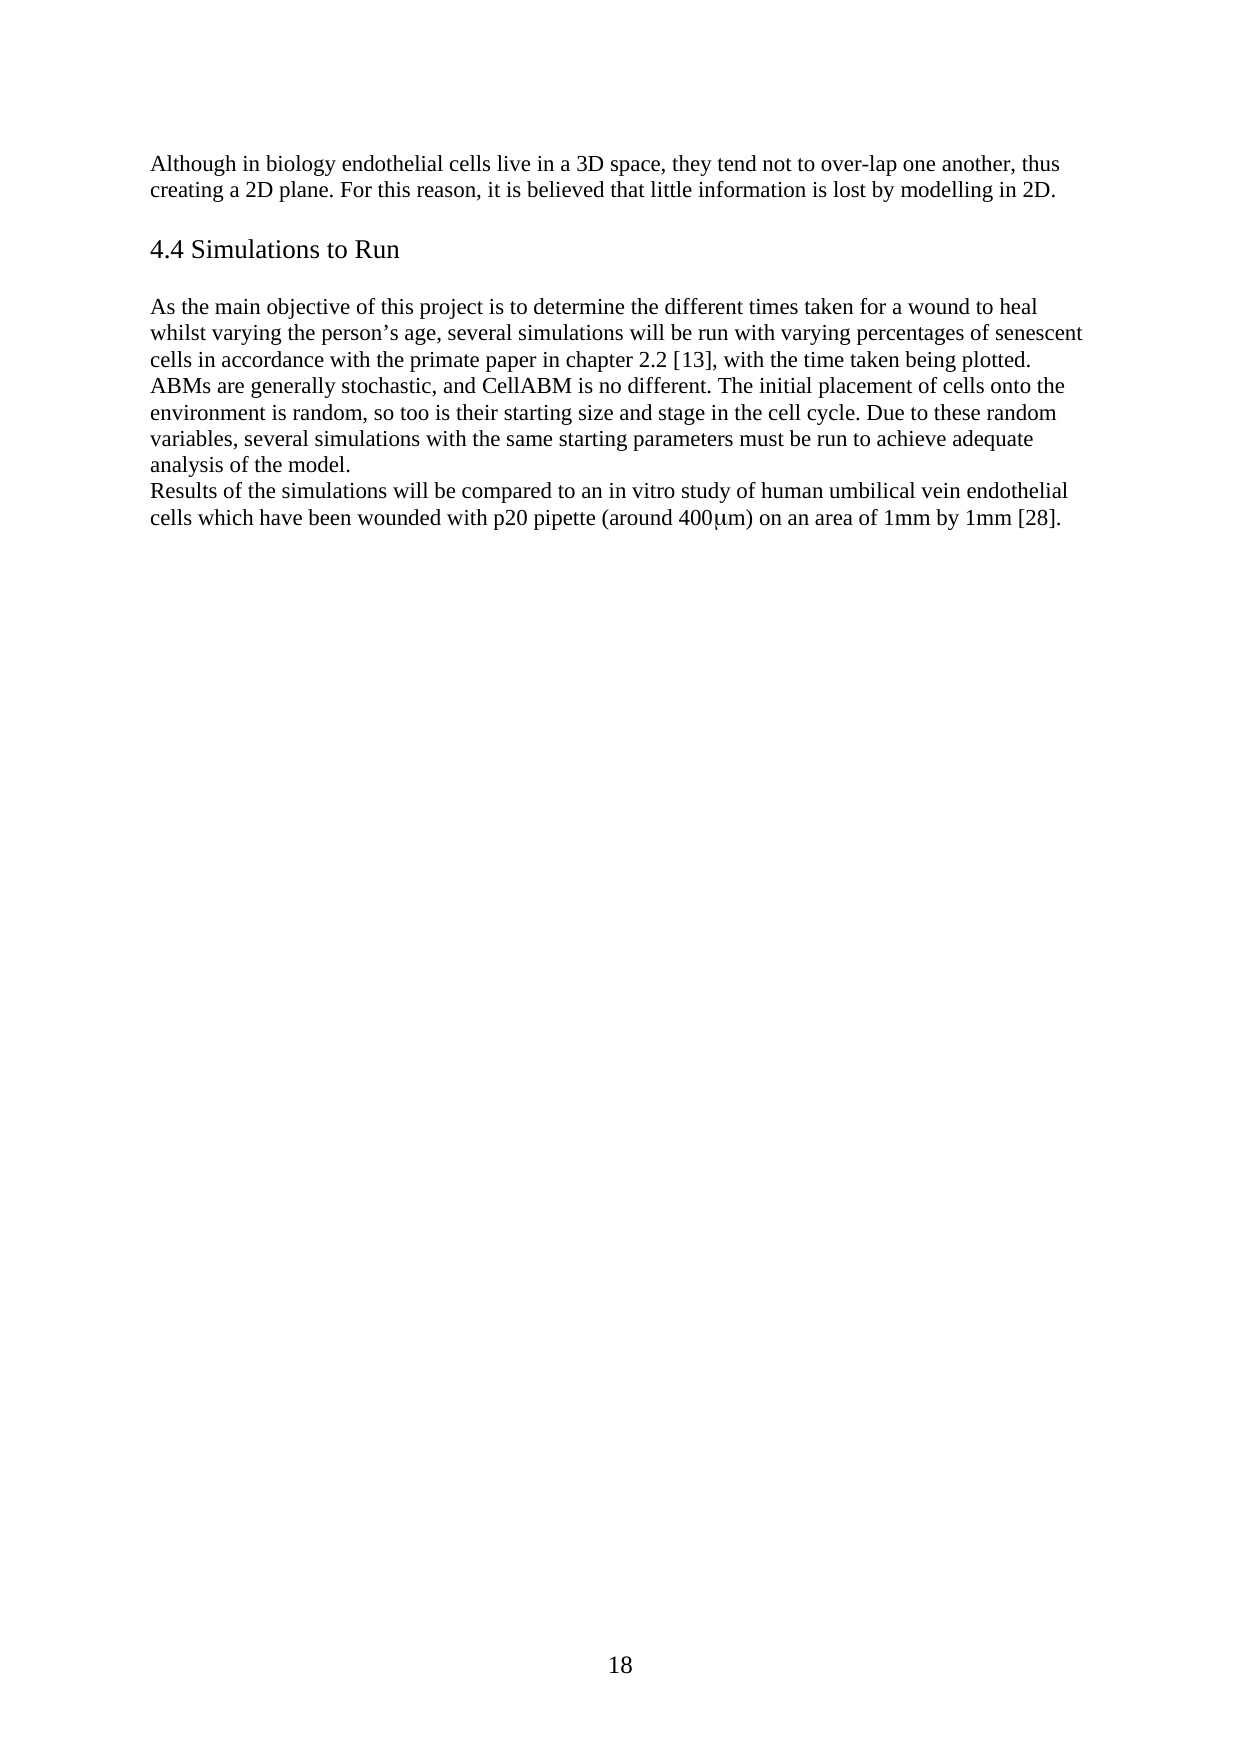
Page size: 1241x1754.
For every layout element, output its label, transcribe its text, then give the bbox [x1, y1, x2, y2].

text Although in biology endothelial cells live in a 3D space, they tend not to over-lap one another, thus creating a 2D plane. For this reason, it is believed that little information is lost by modelling in 2D. [150, 150, 1090, 203]
text Results of the simulations will be compared to an in vitro study of human umbilical vein endothelial cells which have been wounded with p20 pipette (around 400m) on an area of 1mm by 1mm [28]. [150, 478, 1090, 531]
text ABMs are generally stochastic, and CellABM is no different. The initial placement of cells onto the environment is random, so too is their starting size and stage in the cell cycle. Due to these random variables, several simulations with the same starting parameters must be run to achieve adequate analysis of the model. [150, 372, 1090, 478]
subtitle 4.4 Simulations to Run [150, 233, 1090, 264]
text As the main objective of this project is to determine the different times taken for a wound to heal whilst varying the person’s age, several simulations will be run with varying percentages of senescent cells in accordance with the primate paper in chapter 2.2 [13], with the time taken being plotted. [150, 293, 1090, 372]
